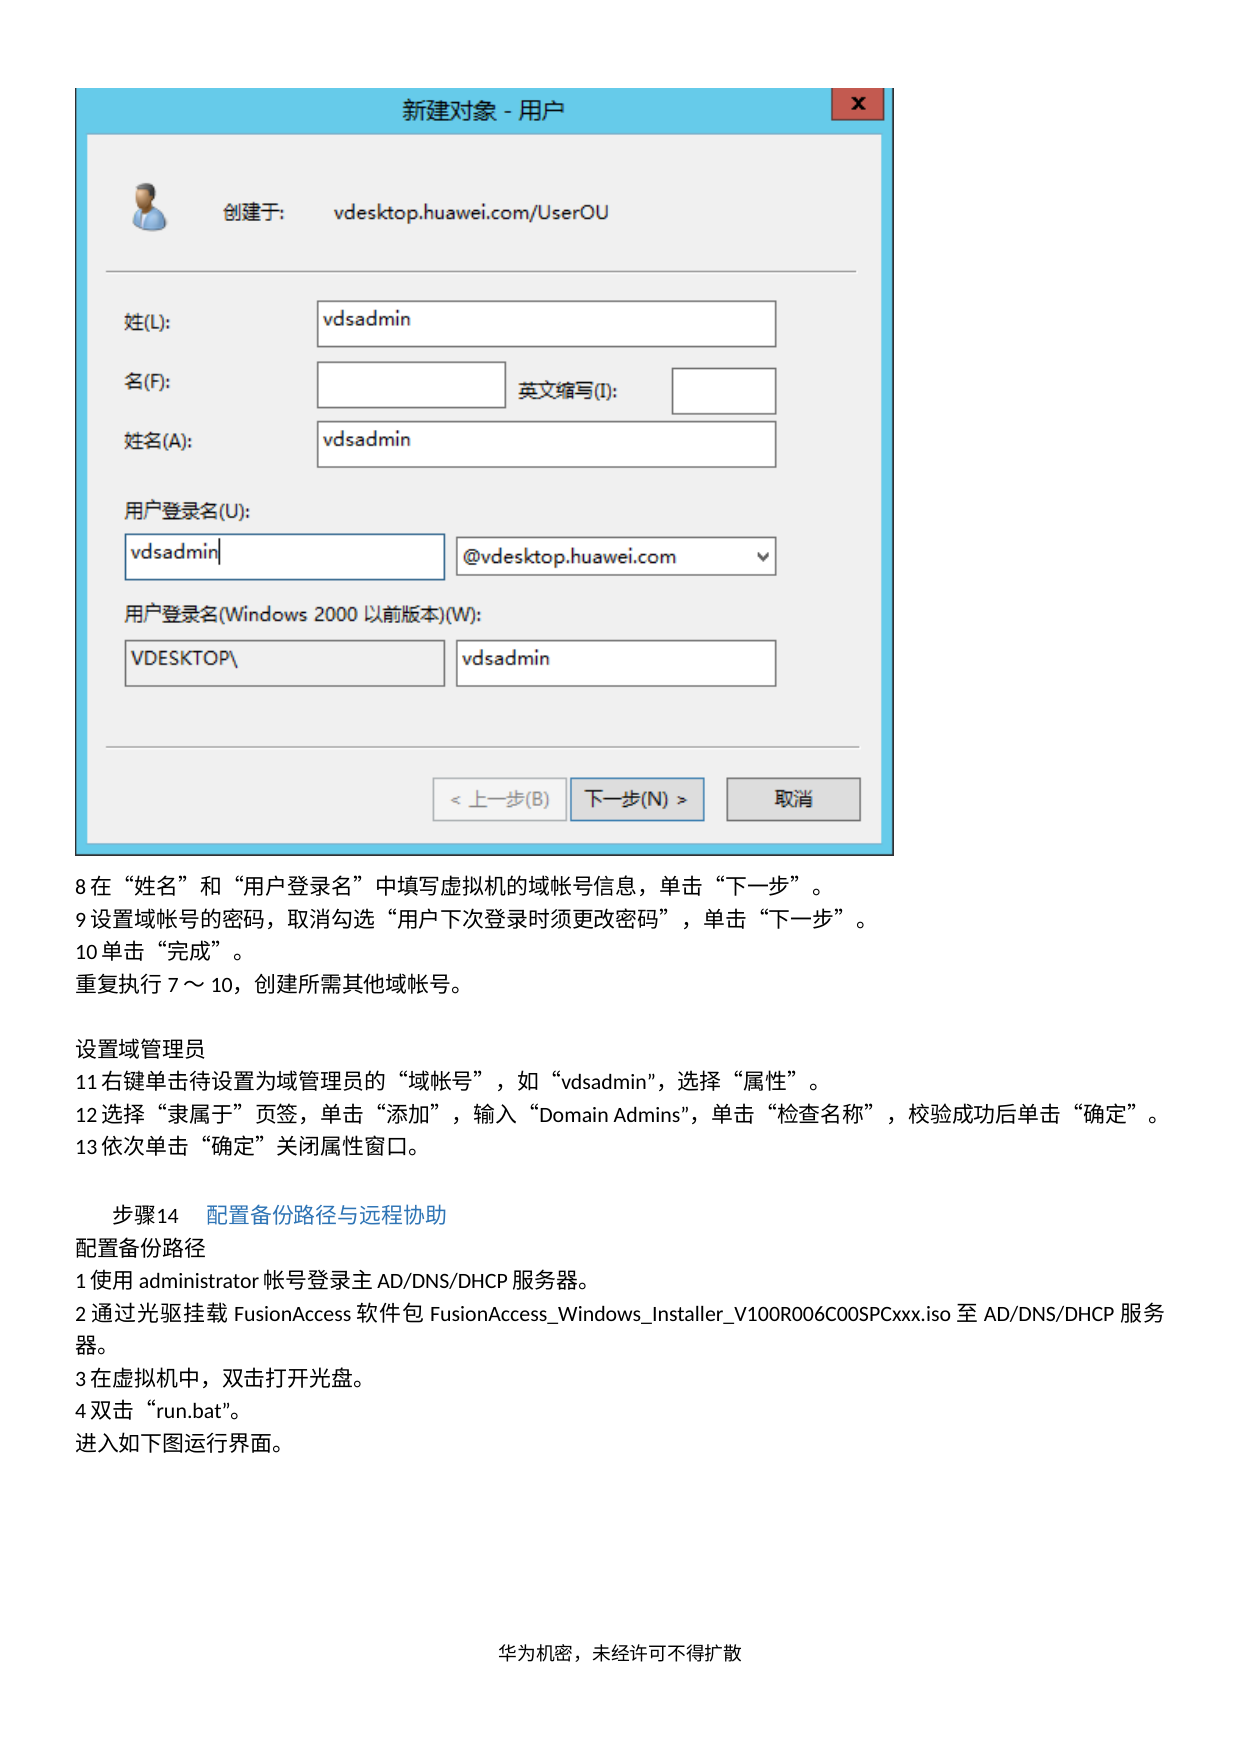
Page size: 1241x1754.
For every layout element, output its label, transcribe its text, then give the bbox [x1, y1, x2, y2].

text 12选择“隶属于”页签，单击“添加”，输入“Domain Admins”，单击“检查名称”，校验成功后单击“确定”。 [75, 1096, 1165, 1129]
subtitle 配置备份路径与远程协助 [112, 1198, 1165, 1230]
text 9设置域帐号的密码，取消勾选“用户下次登录时须更改密码”，单击“下一步”。 [75, 901, 1165, 934]
text 设置域管理员 [75, 1031, 1165, 1064]
picture [75, 88, 894, 856]
text 1使用administrator帐号登录主AD/DNS/DHCP服务器。 [75, 1263, 1165, 1295]
text 配置备份路径 [75, 1230, 1165, 1263]
text 2通过光驱挂载FusionAccess软件包FusionAccess_Windows_Installer_V100R006C00SPCxxx.iso至AD/DNS/DHCP服务器。 [75, 1295, 1165, 1360]
text 4双击“run.bat”。 [75, 1393, 1165, 1425]
text 进入如下图运行界面。 [75, 1425, 1165, 1458]
text 11右键单击待设置为域管理员的“域帐号”，如“vdsadmin”，选择“属性”。 [75, 1064, 1165, 1096]
text 8在“姓名”和“用户登录名”中填写虚拟机的域帐号信息，单击“下一步”。 [75, 869, 1165, 901]
text 重复执行 7 ～ 10，创建所需其他域帐号。 [75, 966, 1165, 999]
text 10单击“完成”。 [75, 934, 1165, 966]
text 3在虚拟机中，双击打开光盘。 [75, 1360, 1165, 1393]
text 13依次单击“确定”关闭属性窗口。 [75, 1129, 1165, 1161]
